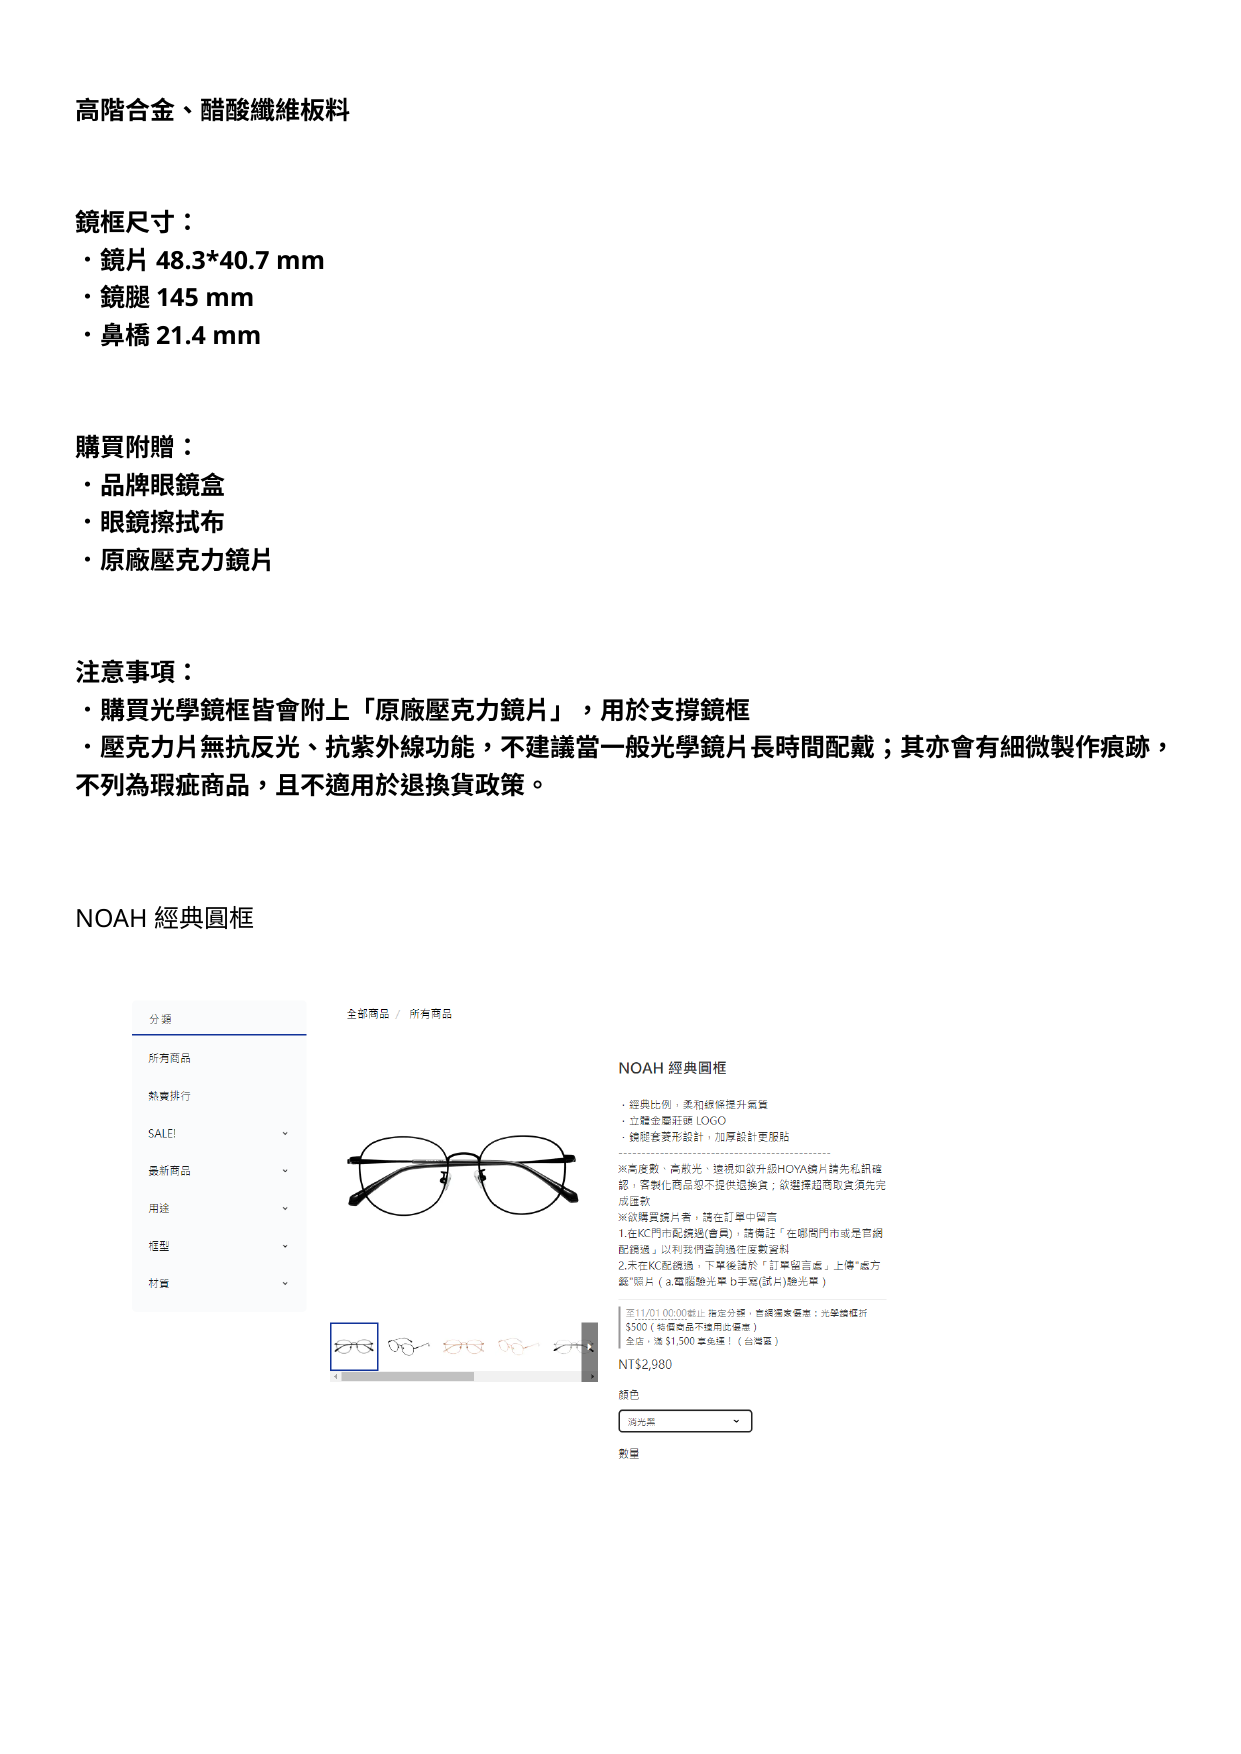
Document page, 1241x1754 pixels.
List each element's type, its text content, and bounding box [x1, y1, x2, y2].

text 鏡框尺寸： [75, 202, 1165, 239]
text ．鏡腿 145 mm [75, 277, 1165, 314]
text ．壓克力片無抗反光、抗紫外線功能，不建議當一般光學鏡片長時間配戴；其亦會有細微製作痕跡，不列為瑕疵商品，且不適用於退換貨政策。 [75, 727, 1165, 802]
text NOAH 經典圓框 [75, 898, 1165, 935]
text ．鼻橋 21.4 mm [75, 314, 1165, 352]
text ．眼鏡擦拭布 [75, 502, 1165, 539]
text ．原廠壓克力鏡片 [75, 539, 1165, 577]
text 高階合金、醋酸纖維板料 [75, 89, 1165, 127]
picture [75, 964, 976, 1467]
text ．鏡片 48.3*40.7 mm [75, 239, 1165, 277]
text ．購買光學鏡框皆會附上「原廠壓克力鏡片」，用於支撐鏡框 [75, 689, 1165, 727]
text ．品牌眼鏡盒 [75, 464, 1165, 502]
text 購買附贈： [75, 427, 1165, 464]
text 注意事項： [75, 652, 1165, 689]
